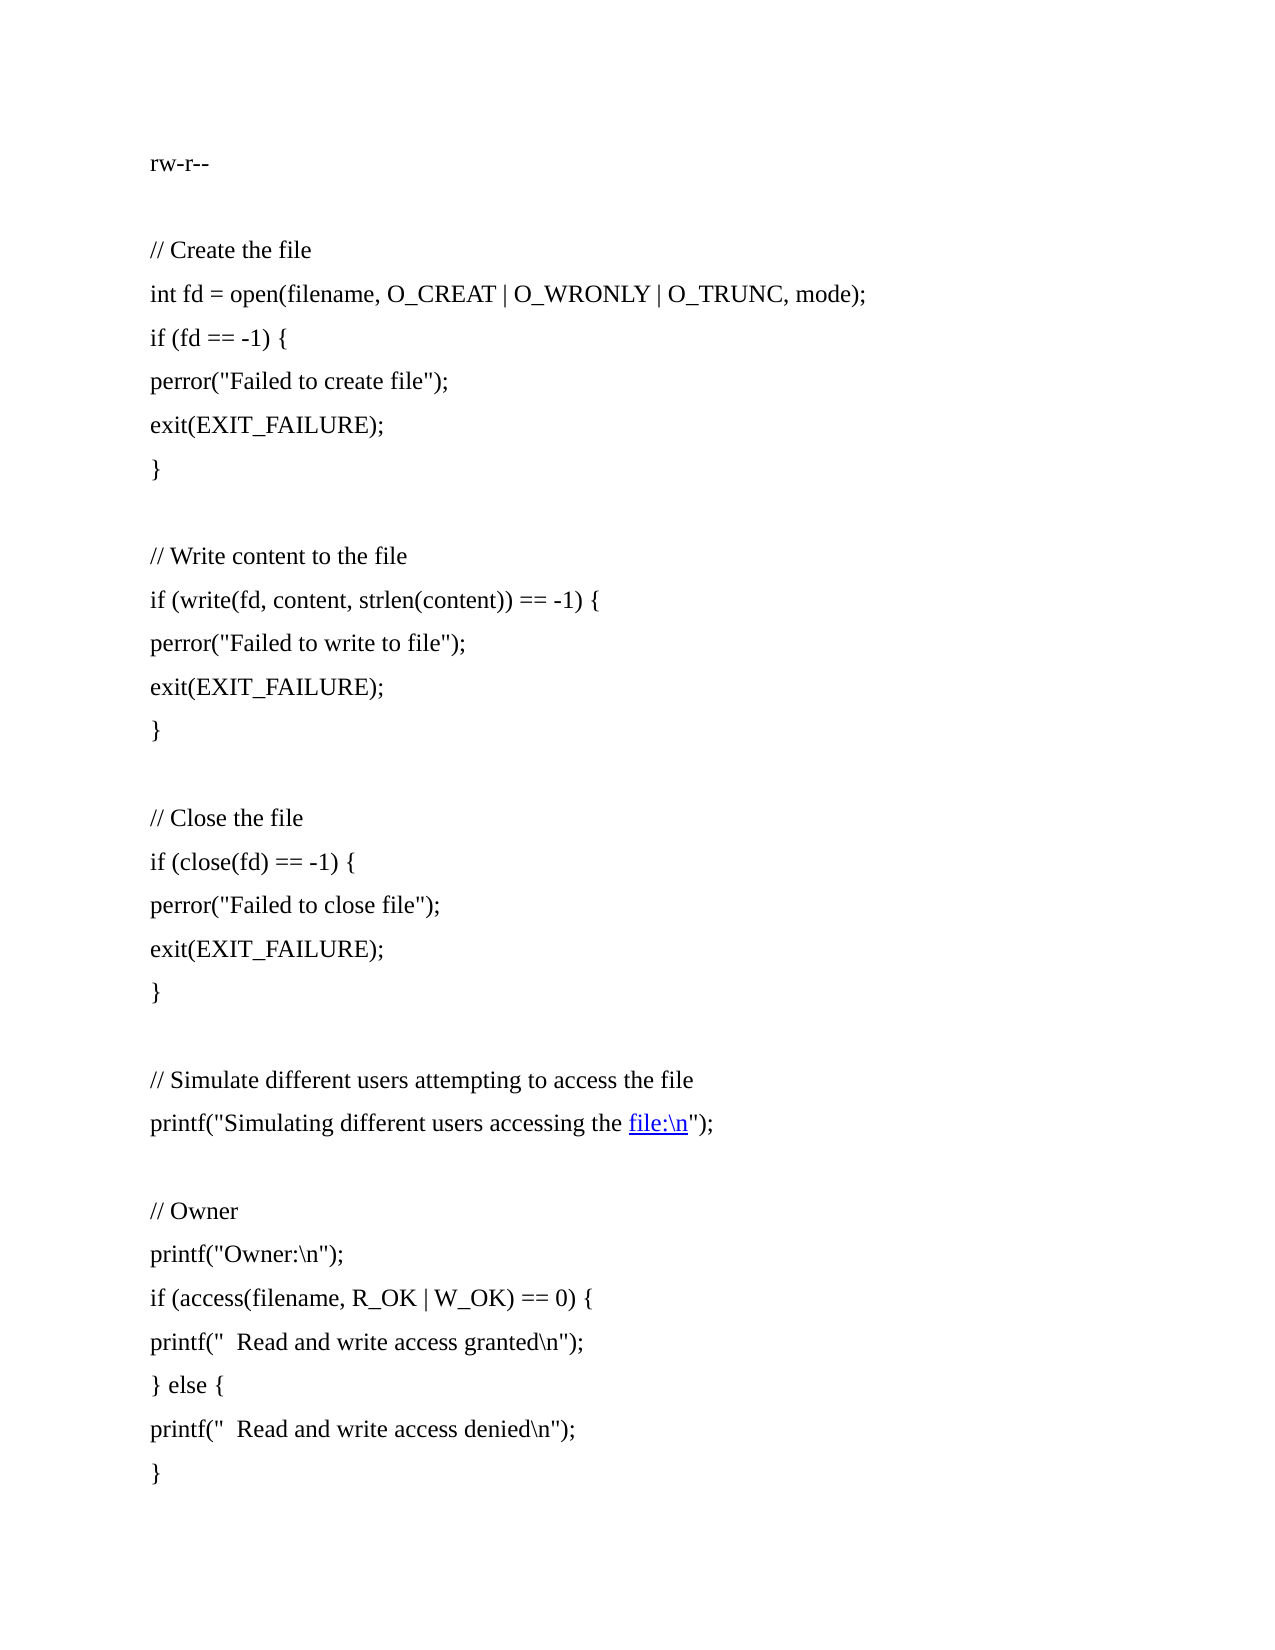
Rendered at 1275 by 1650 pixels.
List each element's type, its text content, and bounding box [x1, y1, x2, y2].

text // Create the file [150, 237, 1125, 264]
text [150, 1285, 1125, 1312]
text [150, 1328, 1125, 1355]
text if (fd == -1) { [150, 324, 1125, 352]
text // Close the file [150, 805, 1125, 832]
text exit(EXIT_FAILURE); [150, 674, 1125, 701]
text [150, 1416, 1125, 1443]
text } [150, 1459, 1125, 1486]
text int fd = open(filename, O_CREAT | O_WRONLY | O_TRUNC, mode); [150, 281, 1125, 308]
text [150, 150, 1125, 177]
text exit(EXIT_FAILURE); [150, 412, 1125, 439]
text exit(EXIT_FAILURE); [150, 936, 1125, 963]
text } else { [150, 1372, 1125, 1399]
text if (close(fd) == -1) { [150, 848, 1125, 875]
text if (write(fd, content, strlen(content)) == -1) { [150, 586, 1125, 613]
text // Simulate different users attempting to access the file [150, 1067, 1125, 1093]
text // Owner [150, 1197, 1125, 1224]
text printf("Simulating different users accessing the file:\n"); [150, 1110, 1125, 1137]
text perror("Failed to close file"); [150, 892, 1125, 919]
text } [150, 456, 1125, 482]
text perror("Failed to create file"); [150, 368, 1125, 395]
text } [150, 979, 1125, 1006]
text } [150, 717, 1125, 744]
text // Write content to the file [150, 543, 1125, 570]
text printf("Owner:\n"); [150, 1241, 1125, 1268]
text perror("Failed to write to file"); [150, 630, 1125, 657]
